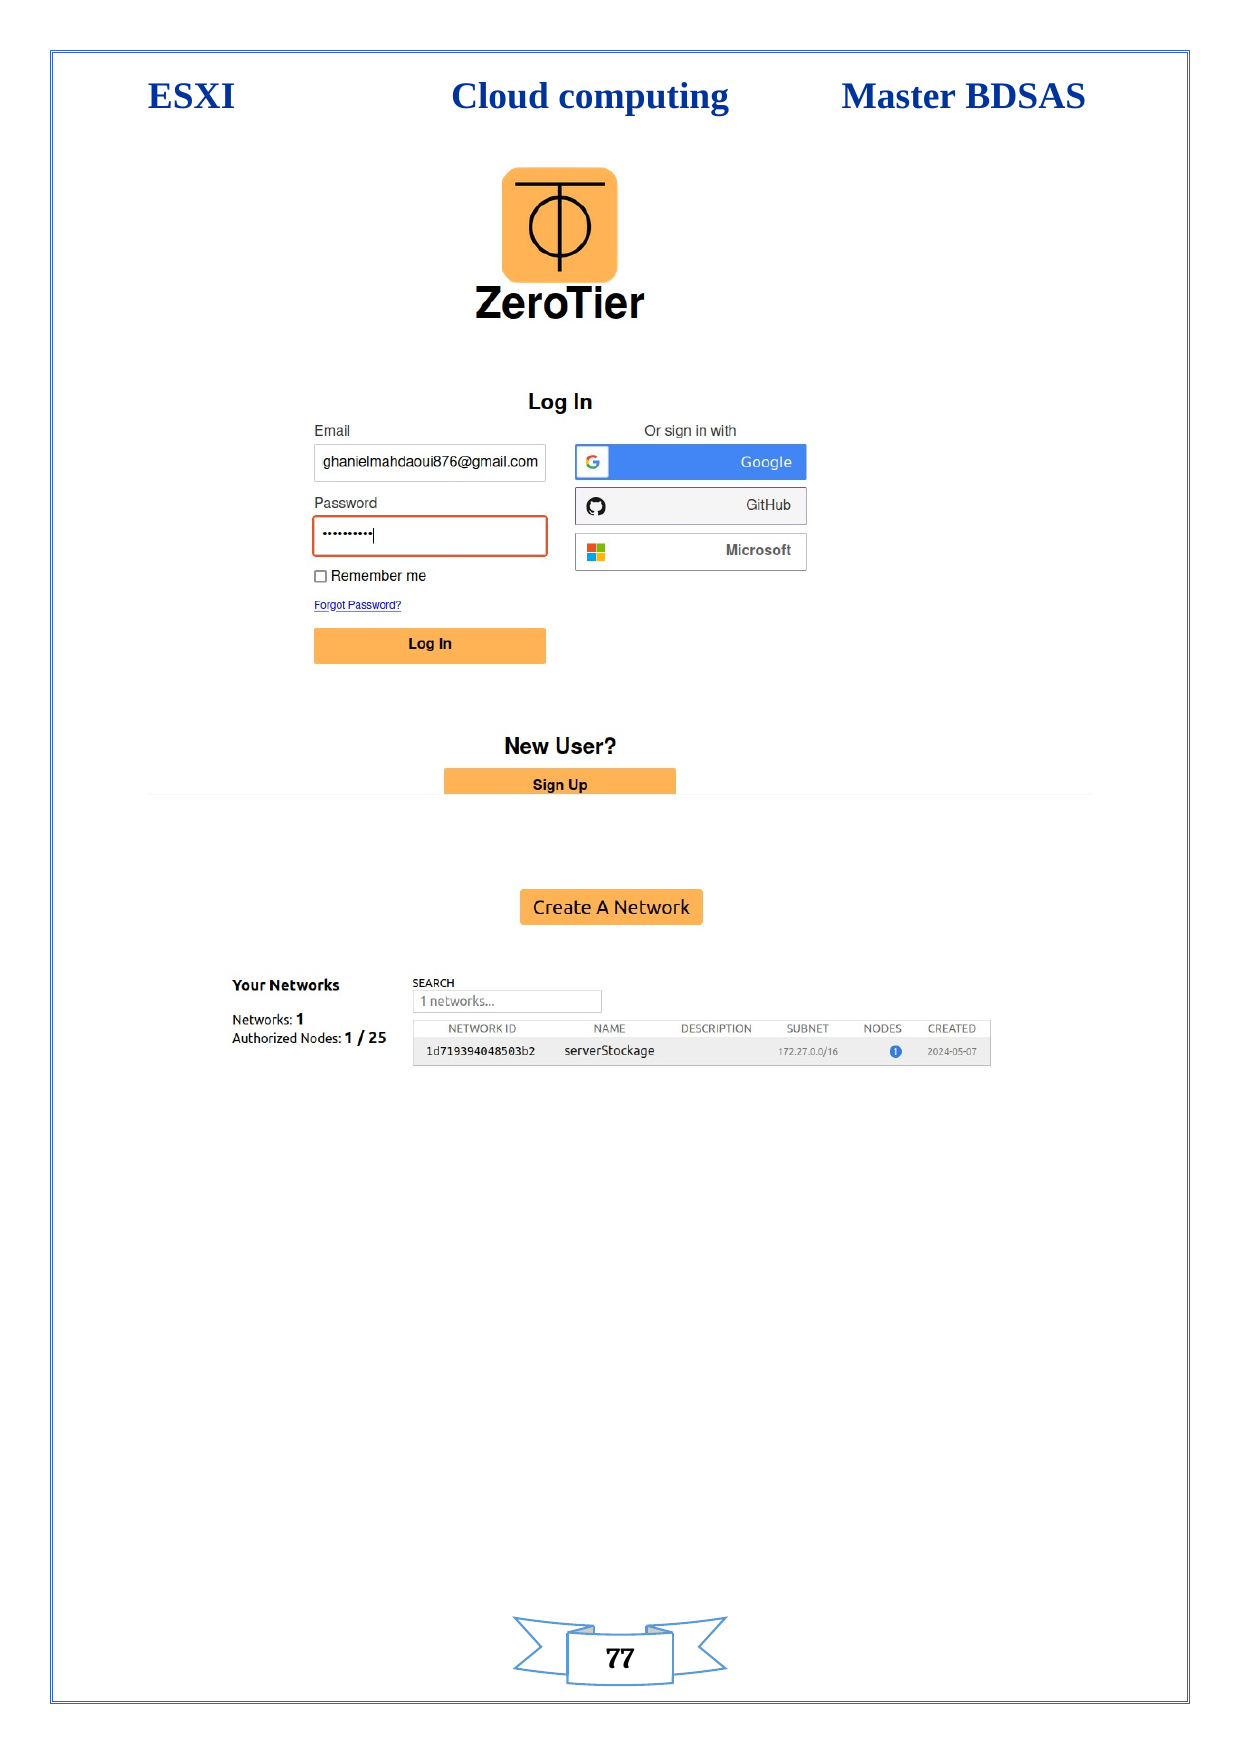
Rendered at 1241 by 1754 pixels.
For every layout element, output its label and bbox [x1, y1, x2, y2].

picture [147, 866, 1093, 1234]
picture [147, 147, 1093, 795]
